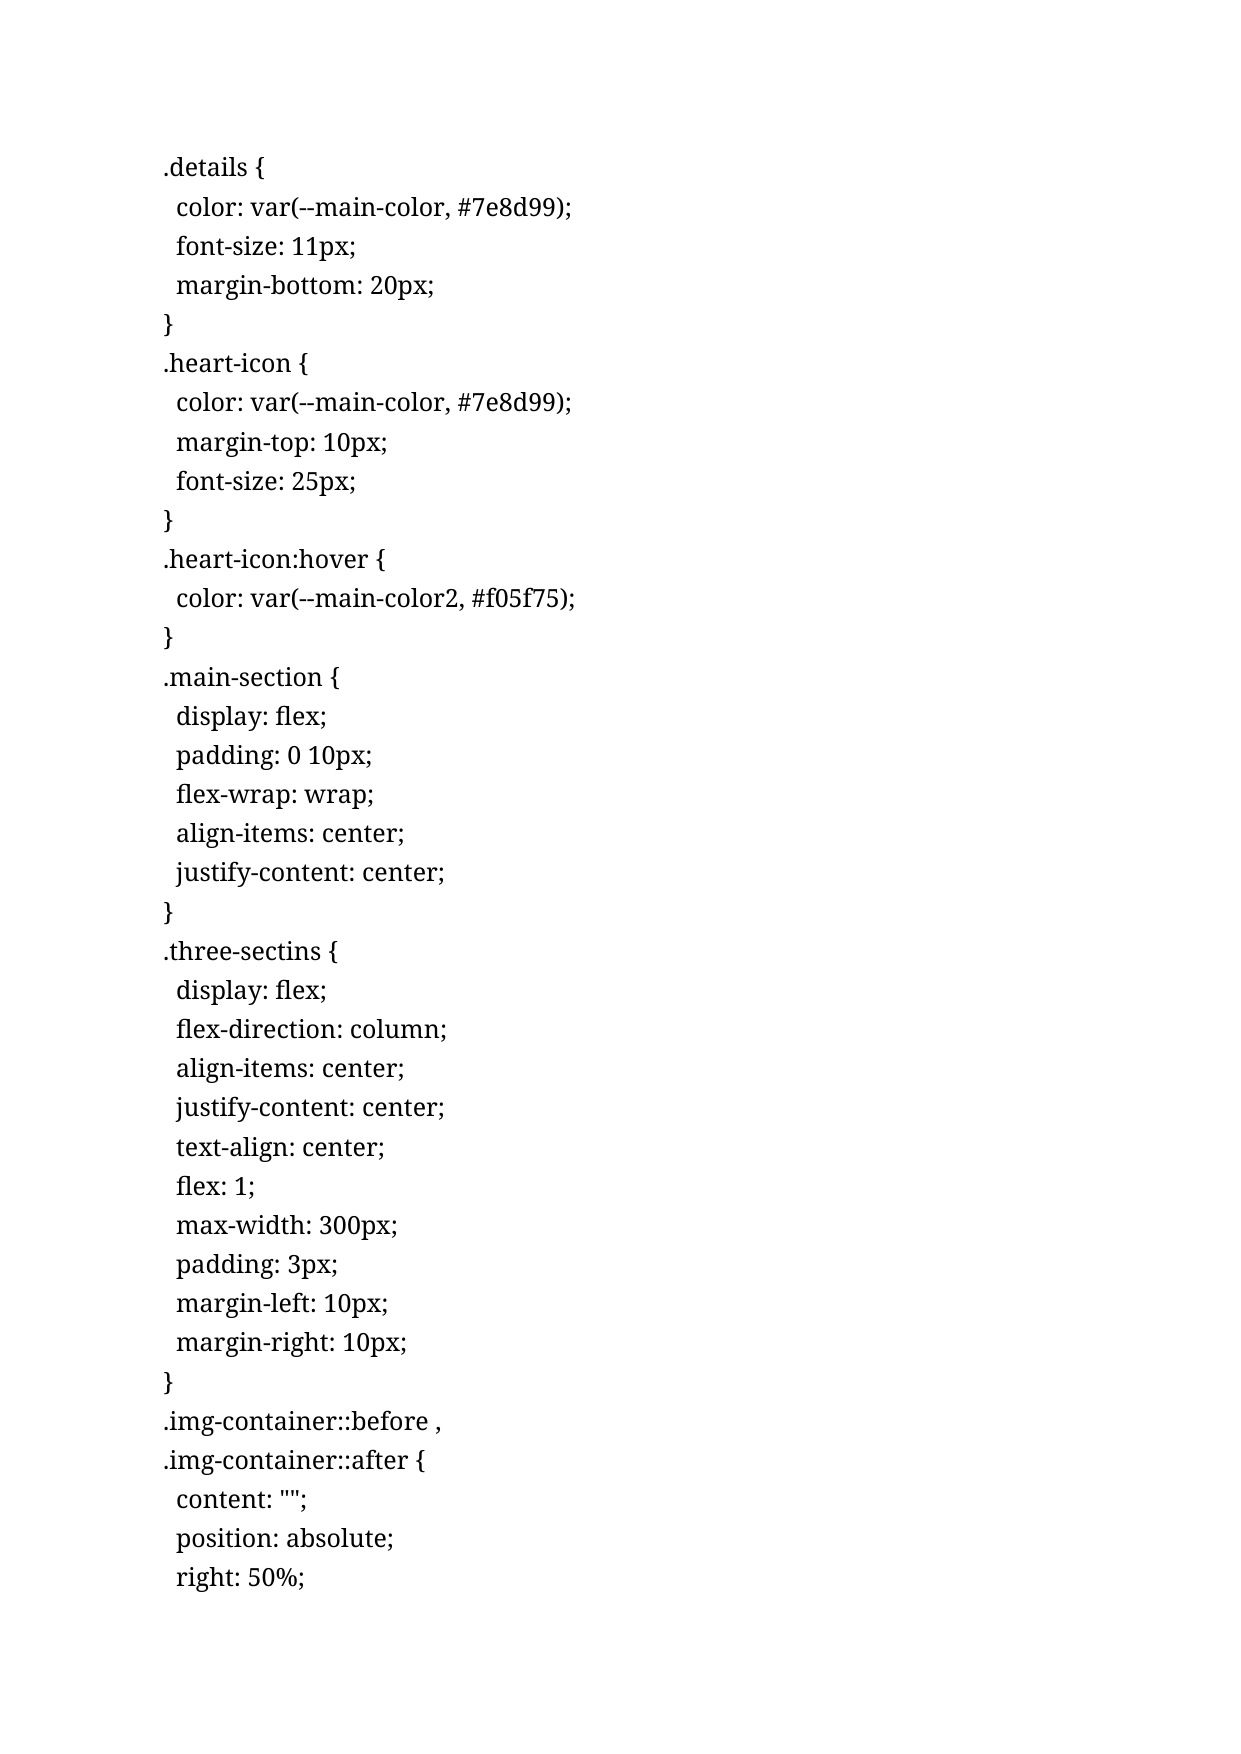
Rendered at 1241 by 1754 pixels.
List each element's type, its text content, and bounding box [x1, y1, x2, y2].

text .three-sectins { [150, 933, 1090, 967]
text align-items: center; [150, 816, 1090, 850]
text padding: 3px; [150, 1247, 1090, 1281]
text right: 50%; [150, 1560, 1090, 1594]
text padding: 0 10px; [150, 737, 1090, 772]
text align-items: center; [150, 1051, 1090, 1085]
text flex-direction: column; [150, 1012, 1090, 1046]
text .main-section { [150, 659, 1090, 693]
text flex: 1; [150, 1168, 1090, 1202]
text margin-bottom: 20px; [150, 267, 1090, 302]
text margin-right: 10px; [150, 1325, 1090, 1359]
text .details { [150, 150, 1090, 184]
text color: var(--main-color, #7e8d99); [150, 385, 1090, 419]
text flex-wrap: wrap; [150, 777, 1090, 811]
text } [150, 1364, 1090, 1398]
text color: var(--main-color, #7e8d99); [150, 189, 1090, 223]
text margin-left: 10px; [150, 1286, 1090, 1320]
text justify-content: center; [150, 855, 1090, 889]
text } [150, 620, 1090, 654]
text max-width: 300px; [150, 1207, 1090, 1242]
text font-size: 11px; [150, 228, 1090, 262]
text .img-container::after { [150, 1442, 1090, 1477]
text display: flex; [150, 972, 1090, 1007]
text margin-top: 10px; [150, 424, 1090, 458]
text } [150, 894, 1090, 928]
text } [150, 307, 1090, 341]
text text-align: center; [150, 1129, 1090, 1163]
text .heart-icon:hover { [150, 542, 1090, 576]
text .img-container::before , [150, 1403, 1090, 1437]
text display: flex; [150, 698, 1090, 732]
text } [150, 502, 1090, 537]
text .heart-icon { [150, 346, 1090, 380]
text content: ""; [150, 1482, 1090, 1516]
text color: var(--main-color2, #f05f75); [150, 581, 1090, 615]
text justify-content: center; [150, 1090, 1090, 1124]
text position: absolute; [150, 1521, 1090, 1555]
text font-size: 25px; [150, 463, 1090, 497]
